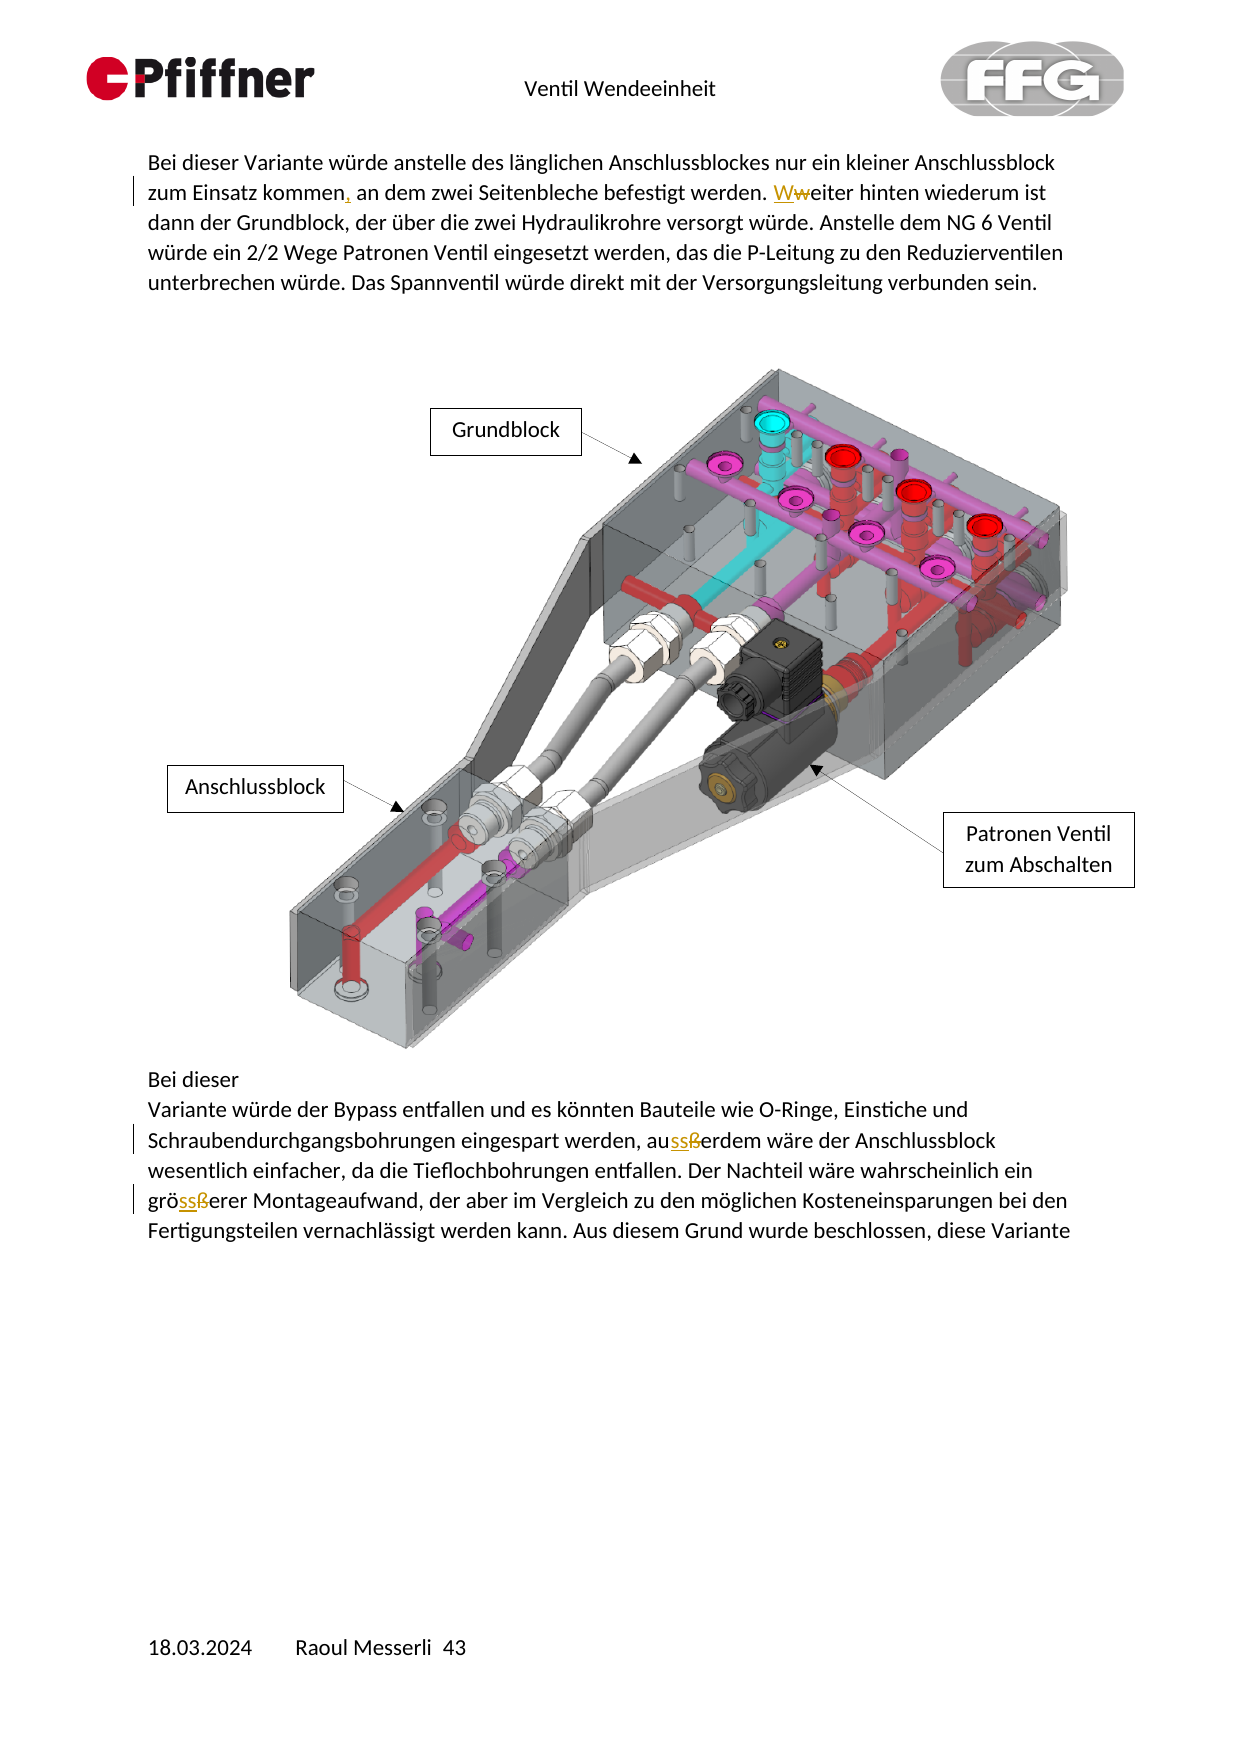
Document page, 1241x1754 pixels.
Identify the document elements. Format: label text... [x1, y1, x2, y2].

text Bei dieser Variante würde der Bypass entfallen und es könnten Bauteile wie O-Ringe, Einstiche und Schraubendurchgangsbohrungen eingespart werden, auerdem wäre der Anschlussblock wesentlich einfacher, da die Tieflochbohrungen entfallen. Der Nachteil wäre wahrscheinlich ein gröerer Montageaufwand, der aber im Vergleich zu den möglichen Kosteneinsparungen bei den Fertigungsteilen vernachlässigt werden kann. Aus diesem Grund wurde beschlossen, diese Variante weiter zu verfolgen. [148, 1065, 1092, 1244]
picture [939, 41, 1124, 116]
picture [282, 361, 1073, 1054]
text Bei dieser Variante würde anstelle des länglichen Anschlussblockes nur ein kleiner Anschlussblock zum Einsatz kommen an dem zwei Seitenbleche befestigt werden. eiter hinten wiederum ist dann der Grundblock, der über die zwei Hydraulikrohre versorgt würde. Anstelle dem NG 6 Ventil würde ein 2/2 Wege Patronen Ventil eingesetzt werden, das die P-Leitung zu den Reduzierventilen unterbrechen würde. Das Spannventil würde direkt mit der Versorgungsleitung verbunden sein. [148, 148, 1092, 297]
picture [86, 57, 315, 101]
